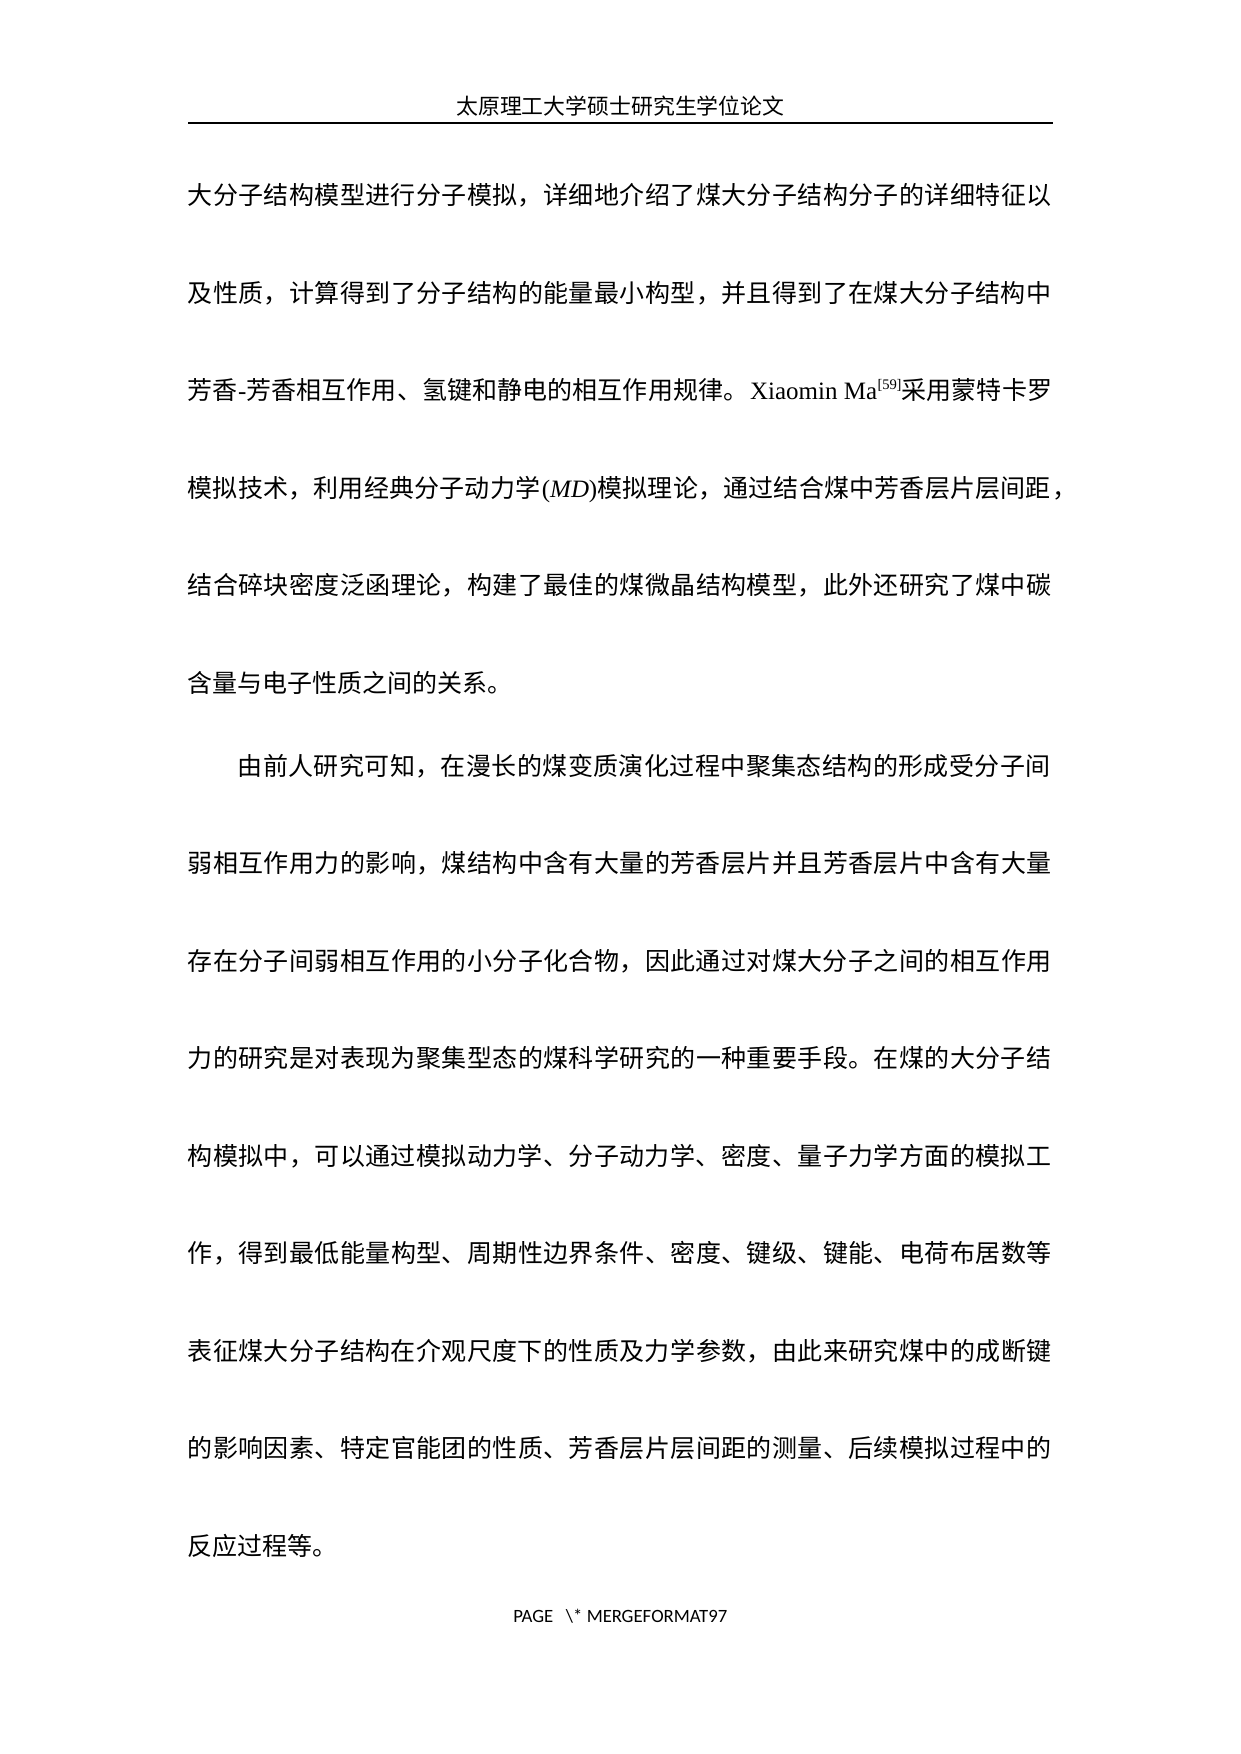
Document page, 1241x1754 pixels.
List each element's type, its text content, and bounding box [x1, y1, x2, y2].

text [187, 161, 1053, 714]
text 由前人研究可知，在漫长的煤变质演化过程中聚集态结构的形成受分子间弱相互作用力的影响，煤结构中含有大量的芳香层片并且芳香层片中含有大量存在分子间弱相互作用的小分子化合物，因此通过对煤大分子之间的相互作用力的研究是对表现为聚集型态的煤科学研究的一种重要手段。在煤的大分子结构模拟中，可以通过模拟动力学、分子动力学、密度、量子力学方面的模拟工作，得到最低能量构型、周期性边界条件、密度、键级、键能、电荷布居数等表征煤大分子结构在介观尺度下的性质及力学参数，由此来研究煤中的成断键的影响因素、特定官能团的性质、芳香层片层间距的测量、后续模拟过程中的反应过程等。 [187, 732, 1053, 1577]
